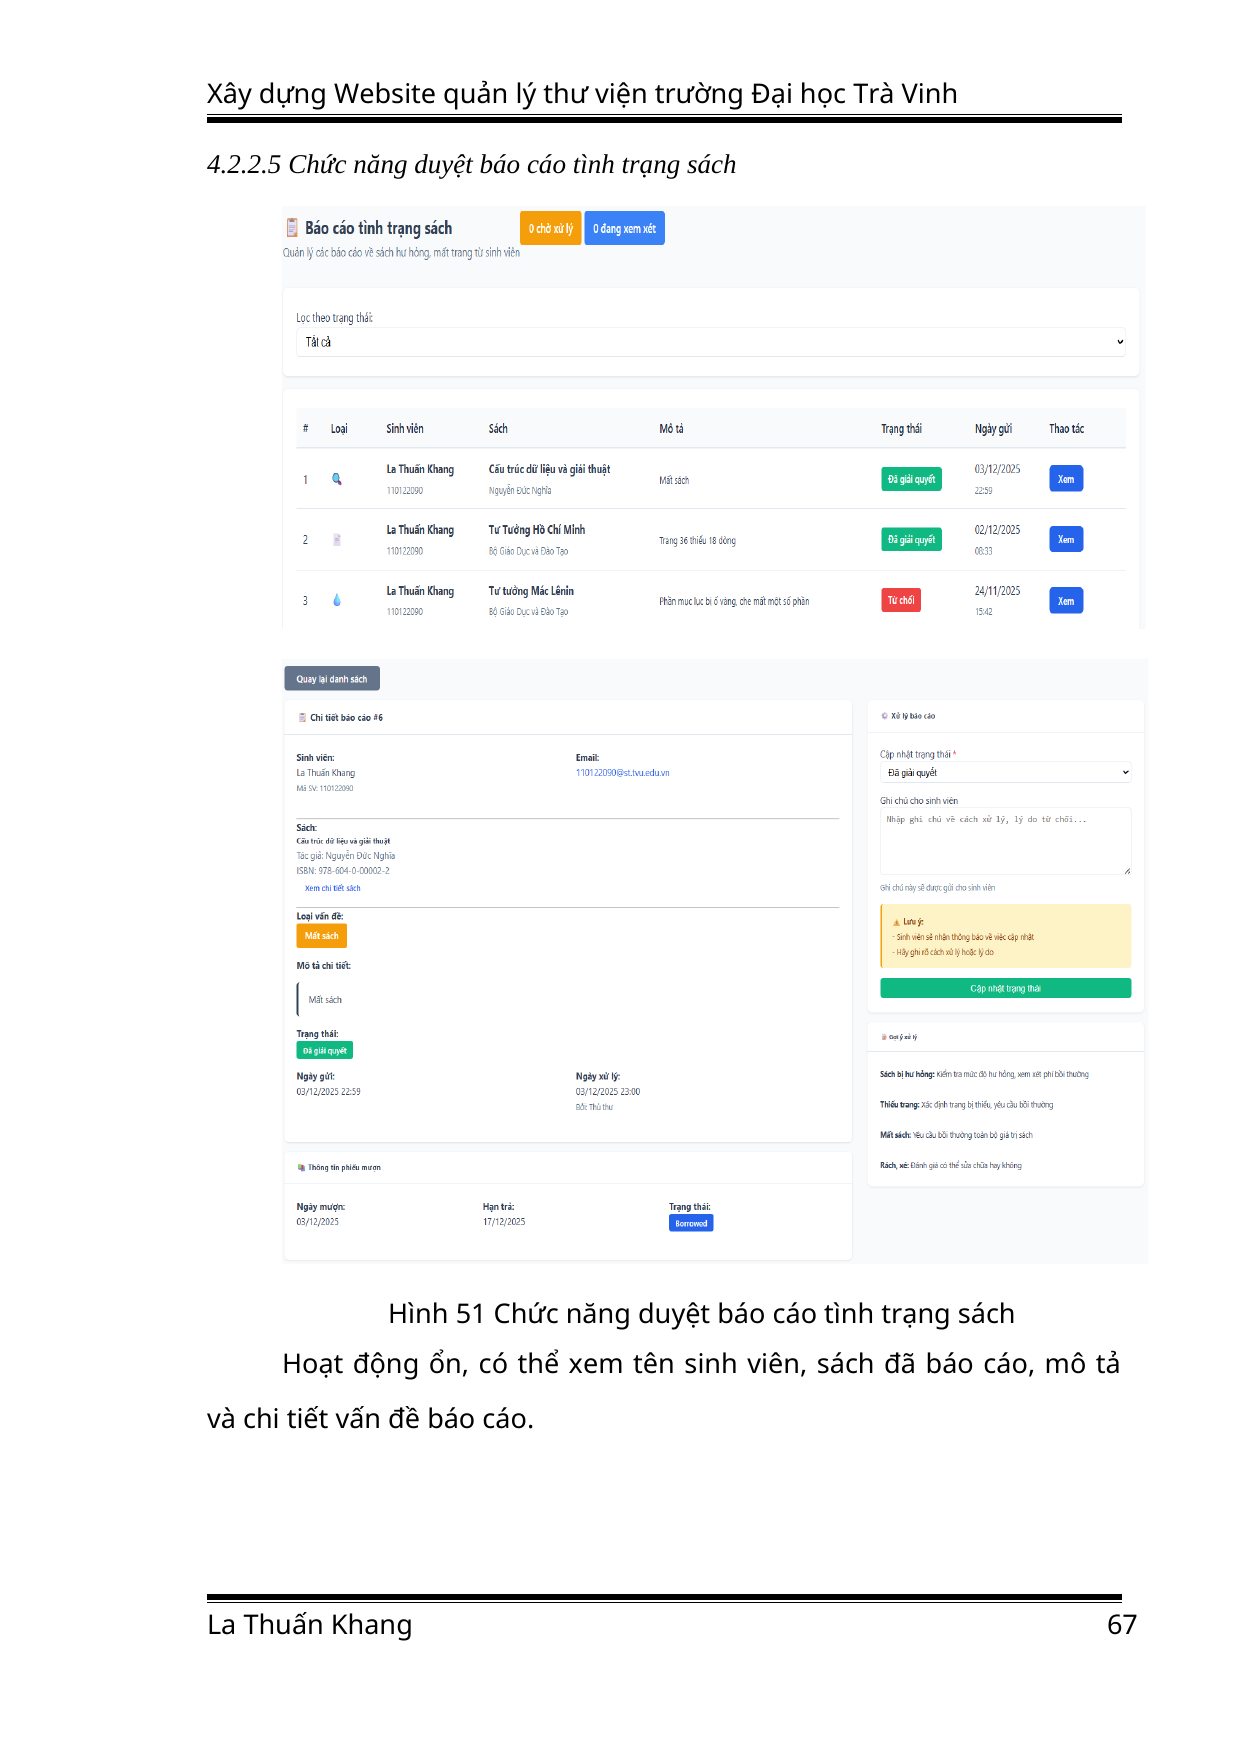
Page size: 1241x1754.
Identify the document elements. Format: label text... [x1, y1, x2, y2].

picture [281, 659, 1149, 1264]
picture [281, 206, 1146, 629]
text Hoạt động ổn, có thể xem tên sinh viên, sách đã báo cáo, mô tả và chi tiết vấn đề báo cáo. [207, 1344, 1122, 1437]
subtitle Chức năng duyệt báo cáo tình trạng sách [207, 148, 1122, 179]
